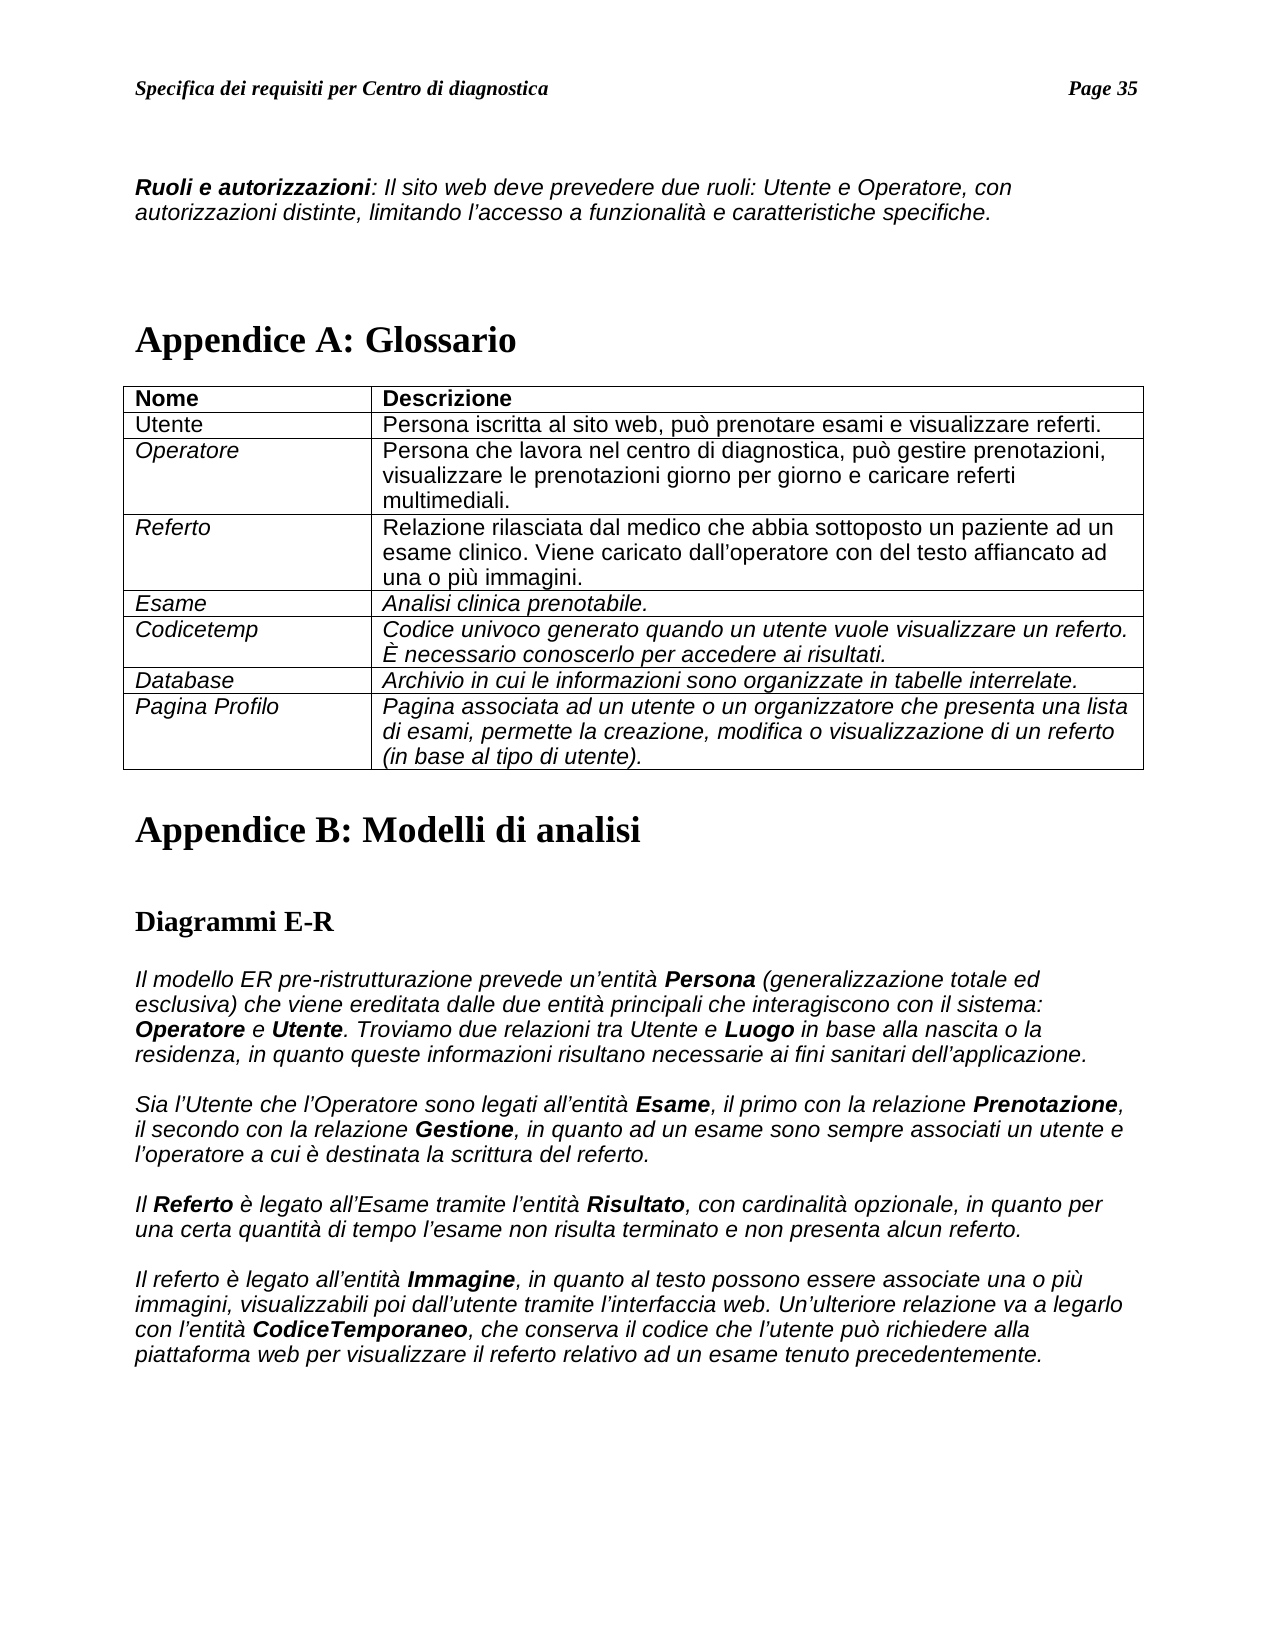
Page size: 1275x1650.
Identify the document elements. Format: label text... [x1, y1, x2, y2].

text Sia l’Utente che l’Operatore sono legati all’entità Esame, il primo con la relazione Prenotazione, il secondo con la relazione Gestione, in quanto ad un esame sono sempre associati un utente e l’operatore a cui è destinata la scrittura del referto. [135, 1092, 1140, 1167]
text Il referto è legato all’entità Immagine, in quanto al testo possono essere associate una o più immagini, visualizzabili poi dall’utente tramite l’interfaccia web. Un’ulteriore relazione va a legarlo con l’entità CodiceTemporaneo, che conserva il codice che l’utente può richiedere alla piattaforma web per visualizzare il referto relativo ad un esame tenuto precedentemente. [135, 1267, 1140, 1367]
table_cell Persona che lavora nel centro di diagnostica, può gestire prenotazioni, visualizzare le prenotazioni giorno per giorno e caricare referti multimediali. [372, 439, 1143, 514]
table_cell Utente [124, 413, 371, 438]
text Appendice A: Glossario [135, 318, 1140, 361]
table_cell Codice univoco generato quando un utente vuole visualizzare un referto. È necessario conoscerlo per accedere ai risultati. [372, 617, 1143, 667]
table_cell Analisi clinica prenotabile. [372, 591, 1143, 616]
table_cell Referto [124, 515, 371, 590]
text Il modello ER pre-ristrutturazione prevede un’entità Persona (generalizzazione totale ed esclusiva) che viene ereditata dalle due entità principali che interagiscono con il sistema: Operatore e Utente. Troviamo due relazioni tra Utente e Luogo in base alla nascita o la residenza, in quanto queste informazioni risultano necessarie ai fini sanitari dell’applicazione. [135, 967, 1140, 1067]
table_cell Pagina Profilo [124, 694, 371, 769]
table_cell Relazione rilasciata dal medico che abbia sottoposto un paziente ad un esame clinico. Viene caricato dall’operatore con del testo affiancato ad una o più immagini. [372, 515, 1143, 590]
table_header Descrizione [372, 387, 1143, 412]
table_cell Esame [124, 591, 371, 616]
subtitle Diagrammi E-R [135, 905, 1140, 938]
table_cell Codicetemp [124, 617, 371, 667]
table_cell Persona iscritta al sito web, può prenotare esami e visualizzare referti. [372, 413, 1143, 438]
table_cell Pagina associata ad un utente o un organizzatore che presenta una lista di esami, permette la creazione, modifica o visualizzazione di un referto (in base al tipo di utente). [372, 694, 1143, 769]
table_header Nome [124, 387, 371, 412]
table_cell Database [124, 668, 371, 693]
table_cell Operatore [124, 439, 371, 514]
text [135, 150, 1140, 225]
text Il Referto è legato all’Esame tramite l’entità Risultato, con cardinalità opzionale, in quanto per una certa quantità di tempo l’esame non risulta terminato e non presenta alcun referto. [135, 1192, 1140, 1242]
text Appendice B: Modelli di analisi [135, 808, 1140, 851]
table_cell Archivio in cui le informazioni sono organizzate in tabelle interrelate. [372, 668, 1143, 693]
